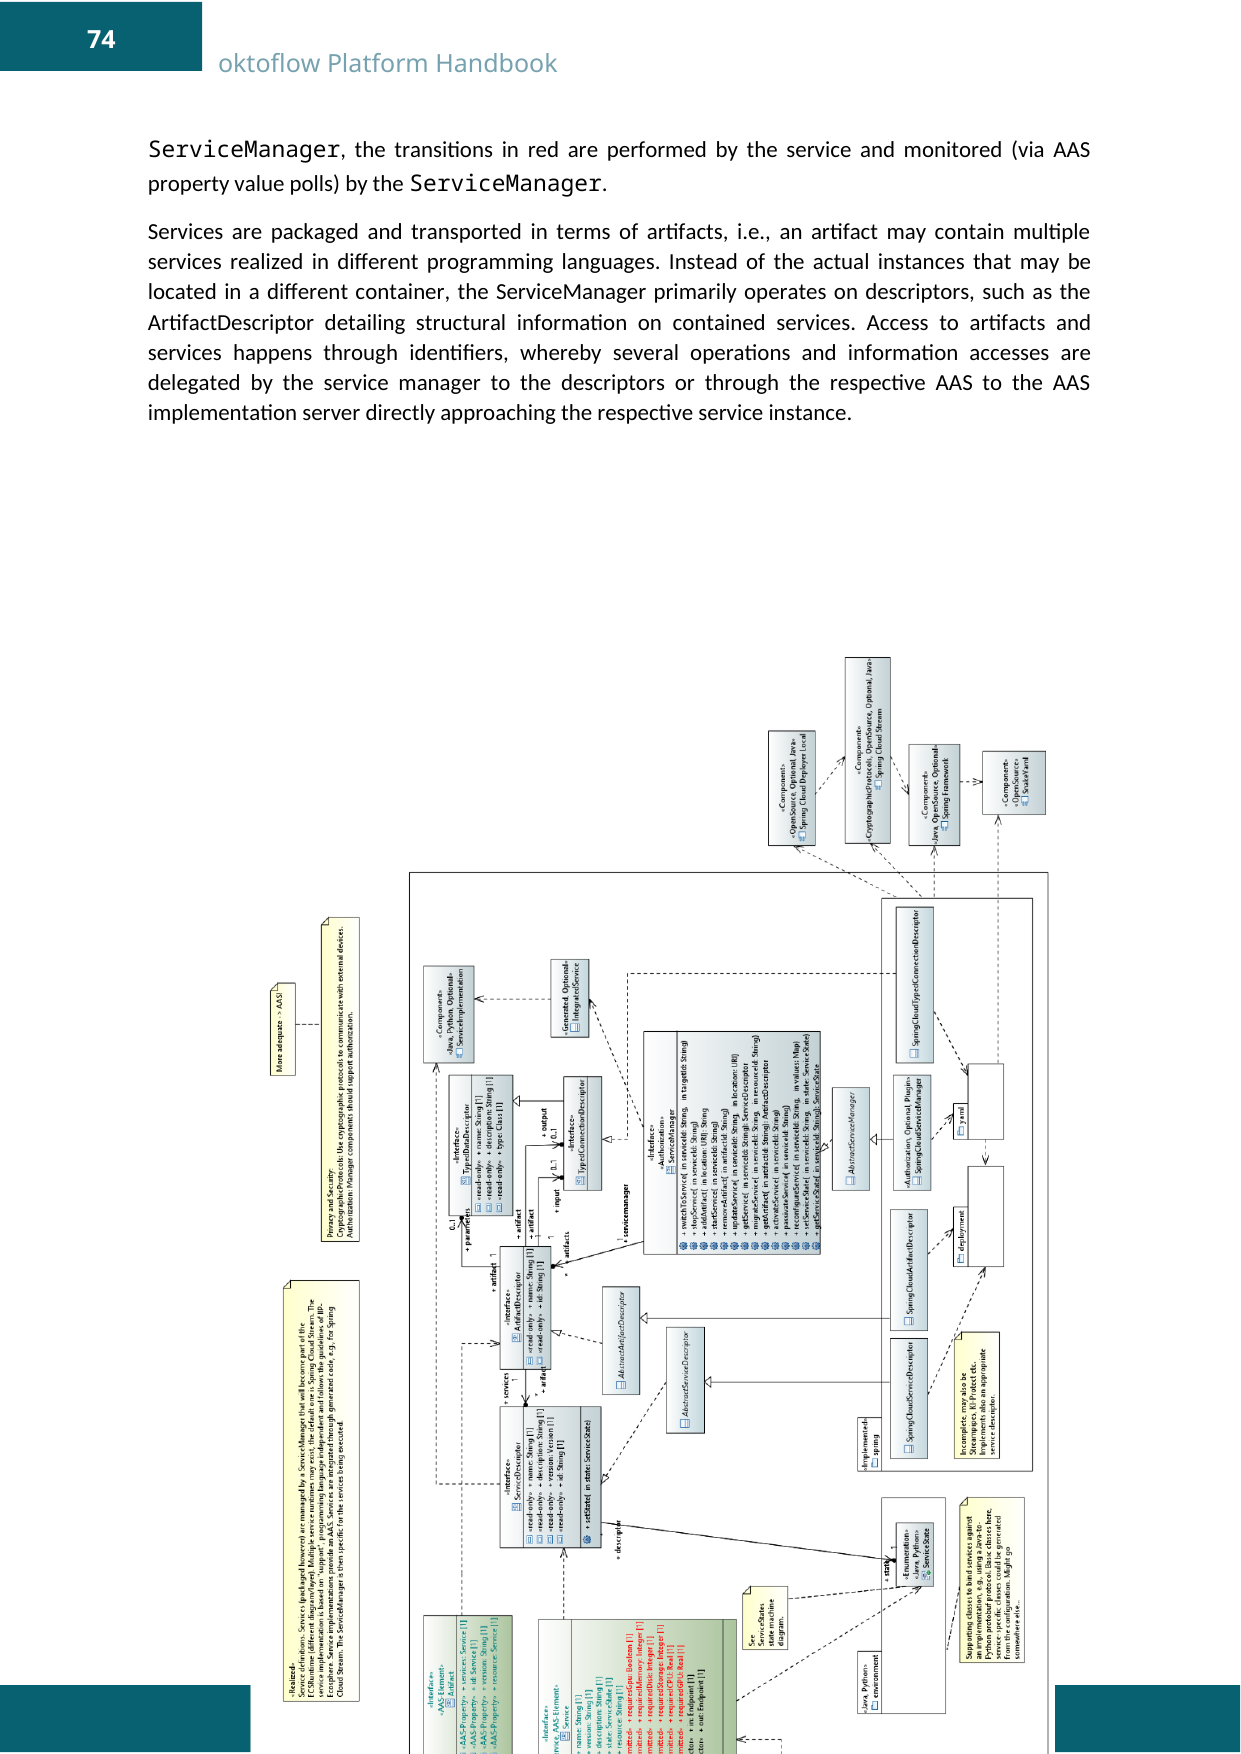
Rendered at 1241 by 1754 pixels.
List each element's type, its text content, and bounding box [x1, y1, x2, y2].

text Services are packaged and transported in terms of artifacts, i.e., an artifact may contain multiple services realized in different programming languages. Instead of the actual instances that may be located in a different container, the ServiceManager primarily operates on descriptors, such as the ArtifactDescriptor detailing structural information on contained services. Access to artifacts and services happens through identifiers, whereby several operations and information accesses are delegated by the service manager to the descriptors or through the respective AAS to the AAS implementation server directly approaching the respective service instance. [148, 217, 1093, 426]
picture [251, 652, 1055, 1754]
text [148, 133, 1093, 198]
